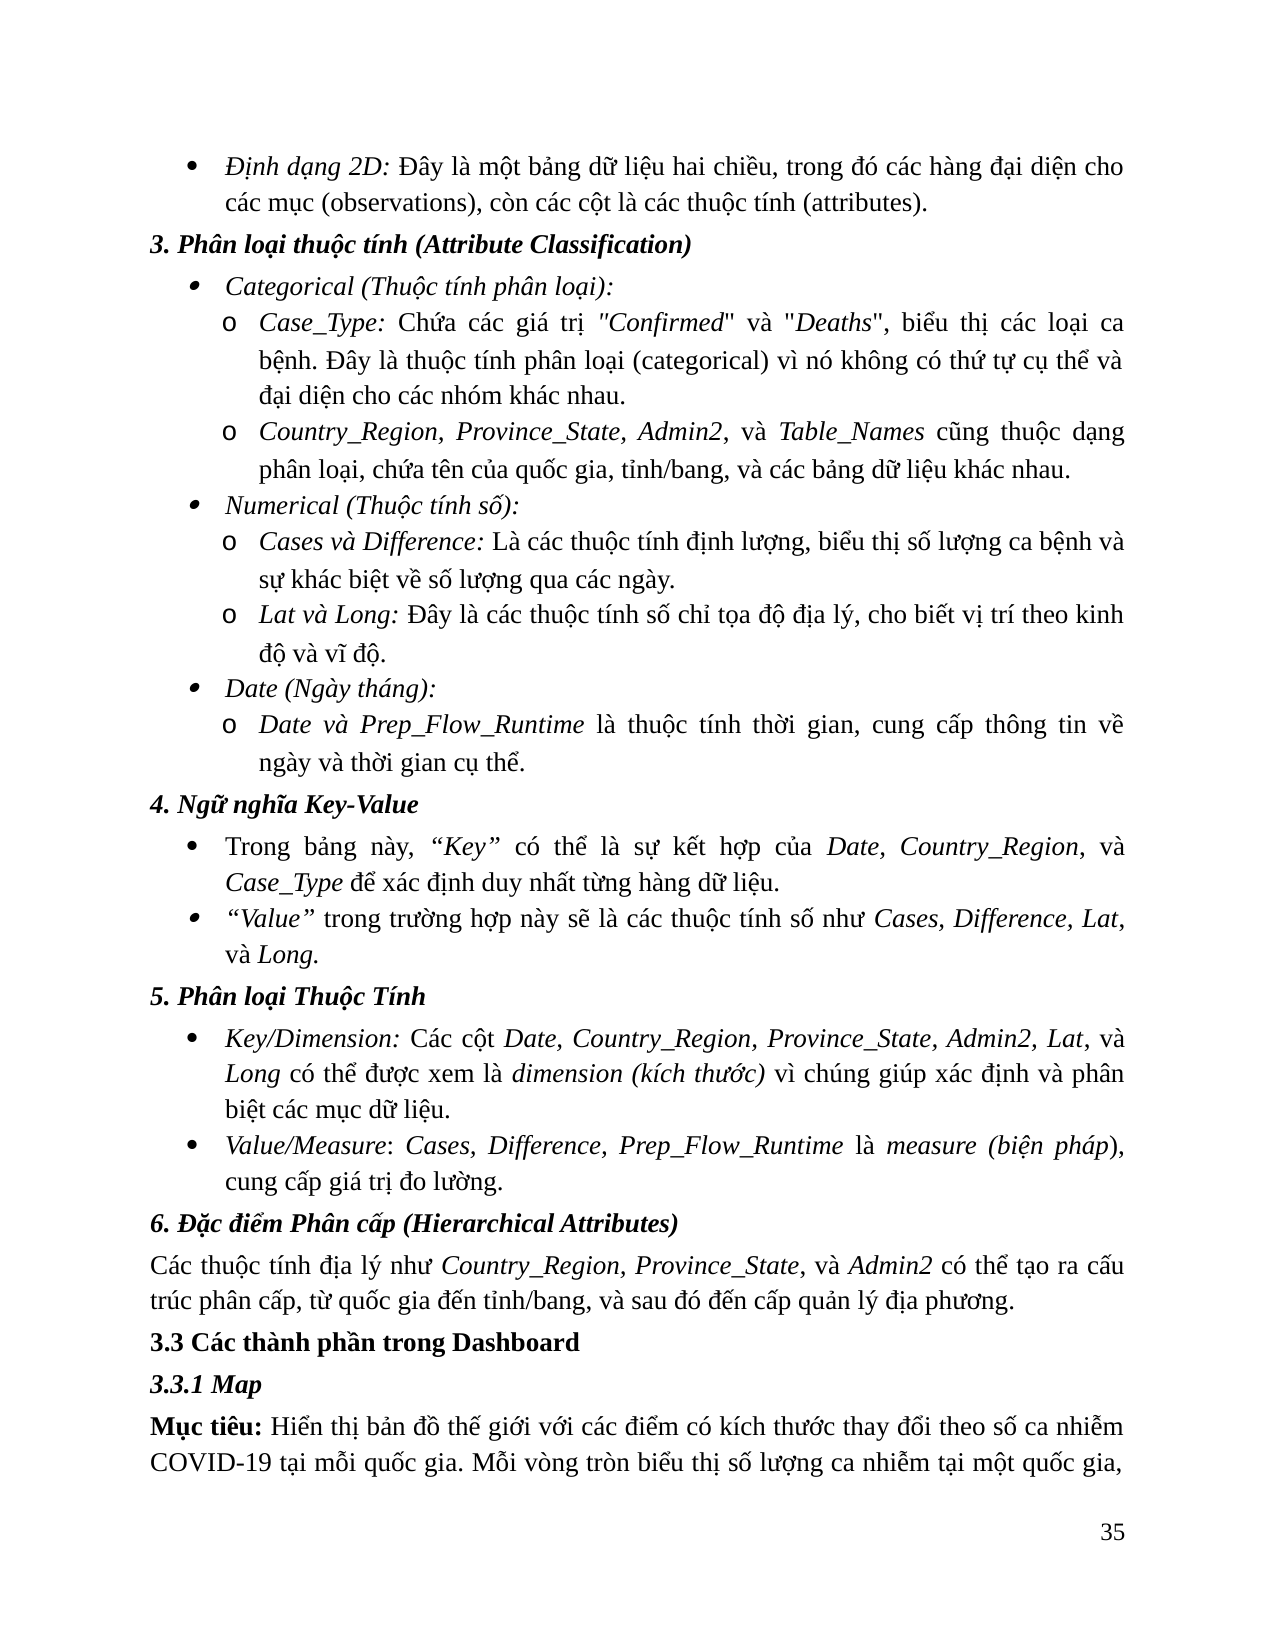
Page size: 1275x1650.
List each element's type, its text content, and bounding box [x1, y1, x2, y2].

text 6. Đặc điểm Phân cấp (Hierarchical Attributes) [150, 1207, 1125, 1238]
text 3. Phân loại thuộc tính (Attribute Classification) [150, 228, 1125, 259]
text 4. Ngữ nghĩa Key-Value [150, 788, 1125, 819]
list Key/Dimension: Các cột Date, Country_Region, Province_State, Admin2, Lat, và Long có thể được xem là dimension (kích thước) vì chúng giúp xác định và phân biệt các mục dữ liệu. [187, 1022, 1125, 1124]
text 5. Phân loại Thuộc Tính [150, 980, 1125, 1011]
list Lat và Long: Đây là các thuộc tính số chỉ tọa độ địa lý, cho biết vị trí theo kinh độ và vĩ độ. [221, 599, 1125, 668]
subtitle 3.3.1 Map [150, 1368, 1125, 1399]
list Case_Type: Chứa các giá trị "Confirmed" và "Deaths", biểu thị các loại ca bệnh. Đây là thuộc tính phân loại (categorical) vì nó không có thứ tự cụ thể và đại diện cho các nhóm khác nhau. [221, 306, 1125, 411]
list Cases và Difference: Là các thuộc tính định lượng, biểu thị số lượng ca bệnh và sự khác biệt về số lượng qua các ngày. [221, 525, 1125, 594]
text Các thuộc tính địa lý như Country_Region, Province_State, và Admin2 có thể tạo ra cấu trúc phân cấp, từ quốc gia đến tỉnh/bang, và sau đó đến cấp quản lý địa phương. [150, 1249, 1125, 1316]
list Trong bảng này, “Key” có thể là sự kết hợp của Date, Country_Region, và Case_Type để xác định duy nhất từng hàng dữ liệu. [187, 830, 1125, 897]
list Country_Region, Province_State, Admin2, và Table_Names cũng thuộc dạng phân loại, chứa tên của quốc gia, tỉnh/bang, và các bảng dữ liệu khác nhau. [221, 415, 1125, 484]
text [150, 1410, 1125, 1477]
list “Value” trong trường hợp này sẽ là các thuộc tính số như Cases, Difference, Lat, và Long. [187, 902, 1125, 969]
list Numerical (Thuộc tính số): [187, 489, 1125, 520]
subtitle 3.3 Các thành phần trong Dashboard [150, 1326, 1125, 1358]
list Categorical (Thuộc tính phân loại): [187, 270, 1125, 301]
list Date (Ngày tháng): [187, 672, 1125, 704]
list Value/Measure: Cases, Difference, Prep_Flow_Runtime là measure (biện pháp), cung cấp giá trị đo lường. [187, 1129, 1125, 1196]
list Date và Prep_Flow_Runtime là thuộc tính thời gian, cung cấp thông tin về ngày và thời gian cụ thể. [221, 708, 1125, 777]
list Định dạng 2D: Đây là một bảng dữ liệu hai chiều, trong đó các hàng đại diện cho các mục (observations), còn các cột là các thuộc tính (attributes). [187, 150, 1125, 217]
